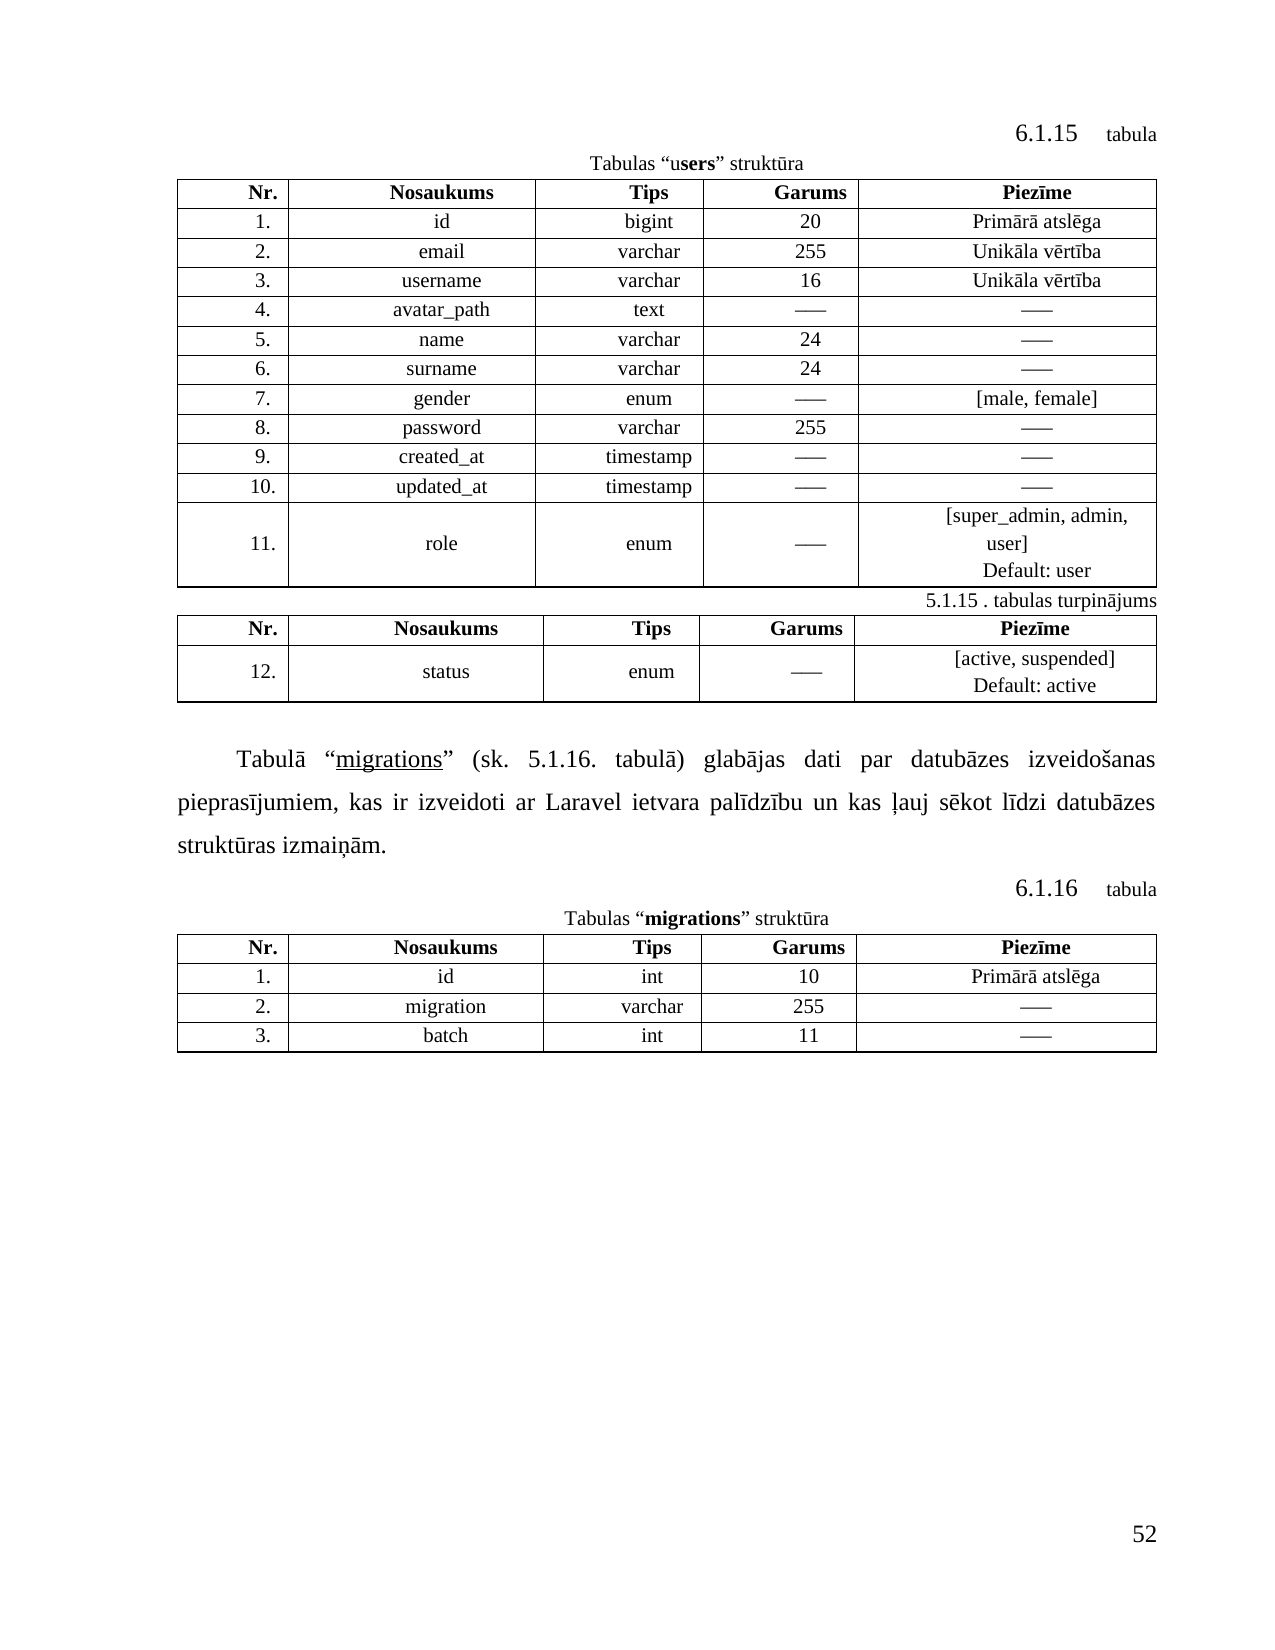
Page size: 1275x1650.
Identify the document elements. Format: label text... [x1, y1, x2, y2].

table_cell ––– [857, 994, 1156, 1022]
table_cell bigint [536, 209, 703, 237]
table_cell updated_at [289, 474, 535, 502]
table_cell ––– [704, 474, 858, 502]
table_cell enum [536, 503, 703, 586]
table_cell id [289, 964, 543, 993]
table_cell 16 [704, 268, 858, 296]
table_cell gender [289, 385, 535, 414]
table_cell varchar [536, 239, 703, 267]
table_cell Unikāla vērtība [859, 239, 1156, 267]
table_cell 3. [178, 1023, 288, 1051]
table_cell ––– [704, 297, 858, 326]
table_cell ––– [700, 646, 854, 701]
table_cell role [289, 503, 535, 586]
table_cell ––– [859, 297, 1156, 326]
table_header Garums [700, 616, 854, 644]
table_cell [male, female] [859, 385, 1156, 414]
text Tabulas “users” struktūra [177, 151, 1157, 175]
table_cell 255 [704, 239, 858, 267]
table_cell username [289, 268, 535, 296]
table_header Piezīme [855, 616, 1156, 644]
table_header Nosaukums [289, 180, 535, 208]
table_cell email [289, 239, 535, 267]
table_cell int [544, 964, 701, 993]
table_cell surname [289, 356, 535, 384]
table_cell 24 [704, 327, 858, 355]
table_cell 3. [178, 268, 288, 296]
table_cell 11 [702, 1023, 856, 1051]
list tabula [252, 873, 1157, 902]
text Tabulā “migrations” (sk. 5.1.16. tabulā) glabājas dati par datubāzes izveidošanas pieprasījumiem, kas ir izveidoti ar Laravel ietvara palīdzību un kas ļauj sēkot līdzi datubāzes struktūras izmaiņām. [177, 744, 1157, 859]
table_header Garums [704, 180, 858, 208]
table_header Nr. [178, 616, 288, 644]
table_cell created_at [289, 444, 535, 472]
table_cell 2. [178, 994, 288, 1022]
table_cell ––– [859, 327, 1156, 355]
table_header Garums [702, 935, 856, 963]
table_cell varchar [544, 994, 701, 1022]
table_cell timestamp [536, 474, 703, 502]
table_cell 255 [702, 994, 856, 1022]
table_cell migration [289, 994, 543, 1022]
table_cell [active, suspended] Default: active [855, 646, 1156, 701]
table_cell varchar [536, 415, 703, 443]
text 5.1.15 . tabulas turpinājums [177, 588, 1157, 612]
text Tabulas “migrations” struktūra [177, 906, 1157, 930]
table_header Tips [544, 935, 701, 963]
table_header Nr. [178, 180, 288, 208]
table_cell id [289, 209, 535, 237]
table_cell ––– [859, 444, 1156, 472]
table_cell name [289, 327, 535, 355]
table_cell enum [544, 646, 699, 701]
table_cell Unikāla vērtība [859, 268, 1156, 296]
table_cell Primārā atslēga [857, 964, 1156, 993]
table_cell 6. [178, 356, 288, 384]
table_cell varchar [536, 356, 703, 384]
table_cell ––– [859, 356, 1156, 384]
list tabula [252, 118, 1157, 147]
table_cell 1. [178, 964, 288, 993]
table_cell 1. [178, 209, 288, 237]
table_cell 9. [178, 444, 288, 472]
table_cell 24 [704, 356, 858, 384]
table_cell password [289, 415, 535, 443]
table_cell ––– [704, 444, 858, 472]
table_cell 10. [178, 474, 288, 502]
table_cell text [536, 297, 703, 326]
table_cell 5. [178, 327, 288, 355]
table_cell varchar [536, 327, 703, 355]
table_cell avatar_path [289, 297, 535, 326]
table_cell ––– [704, 503, 858, 586]
table_cell timestamp [536, 444, 703, 472]
table_cell varchar [536, 268, 703, 296]
table_cell ––– [857, 1023, 1156, 1051]
table_cell 11. [178, 503, 288, 586]
table_cell 20 [704, 209, 858, 237]
table_header Nosaukums [289, 616, 543, 644]
table_cell 4. [178, 297, 288, 326]
table_cell 10 [702, 964, 856, 993]
table_header Tips [544, 616, 699, 644]
table_header Nr. [178, 935, 288, 963]
table_cell 12. [178, 646, 288, 701]
table_cell ––– [859, 474, 1156, 502]
table_cell 2. [178, 239, 288, 267]
table_cell enum [536, 385, 703, 414]
table_cell 8. [178, 415, 288, 443]
table_cell batch [289, 1023, 543, 1051]
table_header Nosaukums [289, 935, 543, 963]
table_header Tips [536, 180, 703, 208]
table_header Piezīme [859, 180, 1156, 208]
table_cell ––– [859, 415, 1156, 443]
table_header Piezīme [857, 935, 1156, 963]
table_cell ––– [704, 385, 858, 414]
table_cell status [289, 646, 543, 701]
table_cell 255 [704, 415, 858, 443]
table_cell 7. [178, 385, 288, 414]
table_cell int [544, 1023, 701, 1051]
table_cell [super_admin, admin, user] Default: user [859, 503, 1156, 586]
table_cell Primārā atslēga [859, 209, 1156, 237]
